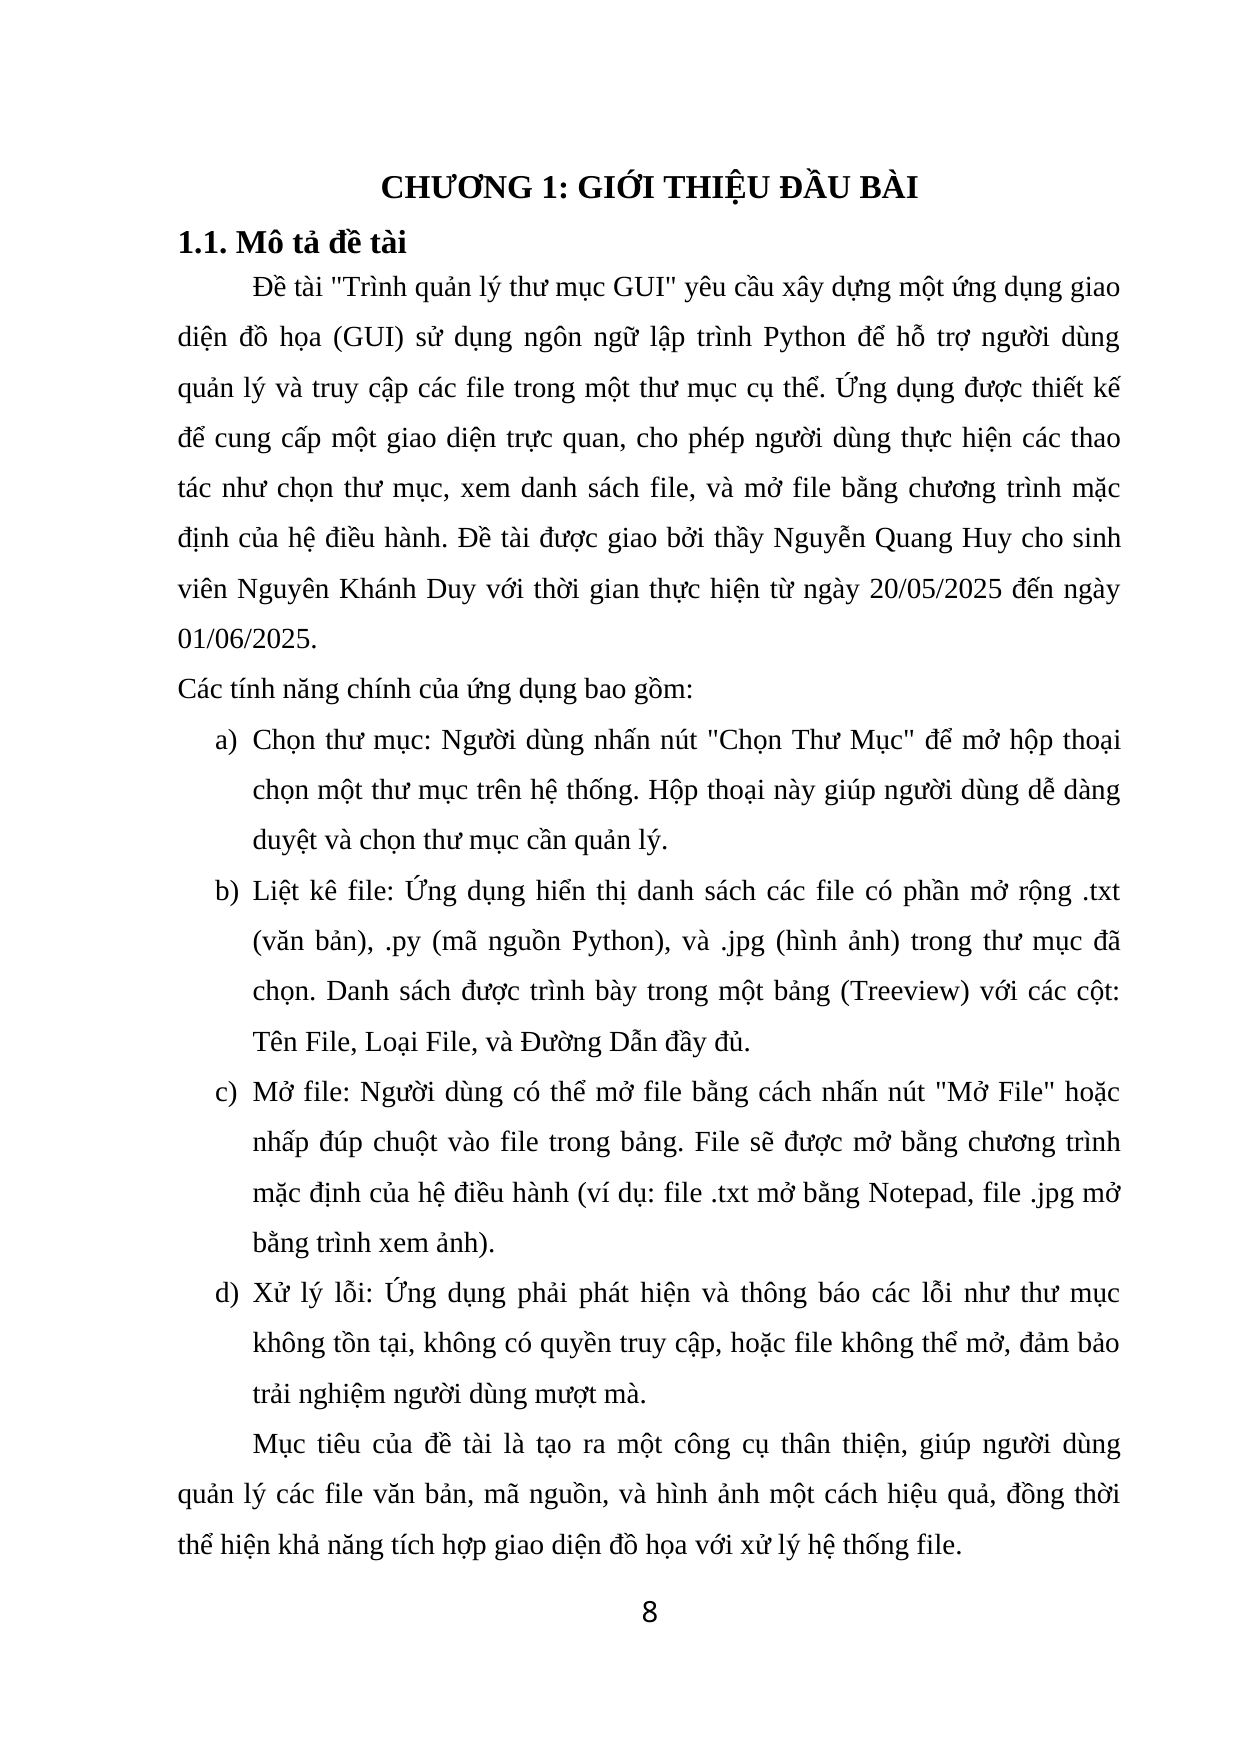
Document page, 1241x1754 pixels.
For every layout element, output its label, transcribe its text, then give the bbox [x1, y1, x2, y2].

text Mục tiêu của đề tài là tạo ra một công cụ thân thiện, giúp người dùng quản lý các file văn bản, mã nguồn, và hình ảnh một cách hiệu quả, đồng thời thể hiện khả năng tích hợp giao diện đồ họa với xử lý hệ thống file. [177, 1426, 1122, 1560]
text Các tính năng chính của ứng dụng bao gồm: [177, 672, 1122, 705]
subtitle CHƯƠNG 1: GIỚI THIỆU ĐẦU BÀI [177, 167, 1122, 206]
subtitle 1.1. Mô tả đề tài [177, 222, 1122, 261]
text Đề tài "Trình quản lý thư mục GUI" yêu cầu xây dựng một ứng dụng giao diện đồ họa (GUI) sử dụng ngôn ngữ lập trình Python để hỗ trợ người dùng quản lý và truy cập các file trong một thư mục cụ thể. Ứng dụng được thiết kế để cung cấp một giao diện trực quan, cho phép người dùng thực hiện các thao tác như chọn thư mục, xem danh sách file, và mở file bằng chương trình mặc định của hệ điều hành. Đề tài được giao bởi thầy Nguyễn Quang Huy cho sinh viên Nguyên Khánh Duy với thời gian thực hiện từ ngày 20/05/2025 đến ngày 01/06/2025. [177, 269, 1122, 655]
list Mở file: Người dùng có thể mở file bằng cách nhấn nút "Mở File" hoặc nhấp đúp chuột vào file trong bảng. File sẽ được mở bằng chương trình mặc định của hệ điều hành (ví dụ: file .txt mở bằng Notepad, file .jpg mở bằng trình xem ảnh). [215, 1074, 1122, 1258]
list Liệt kê file: Ứng dụng hiển thị danh sách các file có phần mở rộng .txt (văn bản), .py (mã nguồn Python), và .jpg (hình ảnh) trong thư mục đã chọn. Danh sách được trình bày trong một bảng (Treeview) với các cột: Tên File, Loại File, và Đường Dẫn đầy đủ. [215, 873, 1122, 1057]
list Chọn thư mục: Người dùng nhấn nút "Chọn Thư Mục" để mở hộp thoại chọn một thư mục trên hệ thống. Hộp thoại này giúp người dùng dễ dàng duyệt và chọn thư mục cần quản lý. [215, 722, 1122, 856]
list Xử lý lỗi: Ứng dụng phải phát hiện và thông báo các lỗi như thư mục không tồn tại, không có quyền truy cập, hoặc file không thể mở, đảm bảo trải nghiệm người dùng mượt mà. [215, 1275, 1122, 1409]
